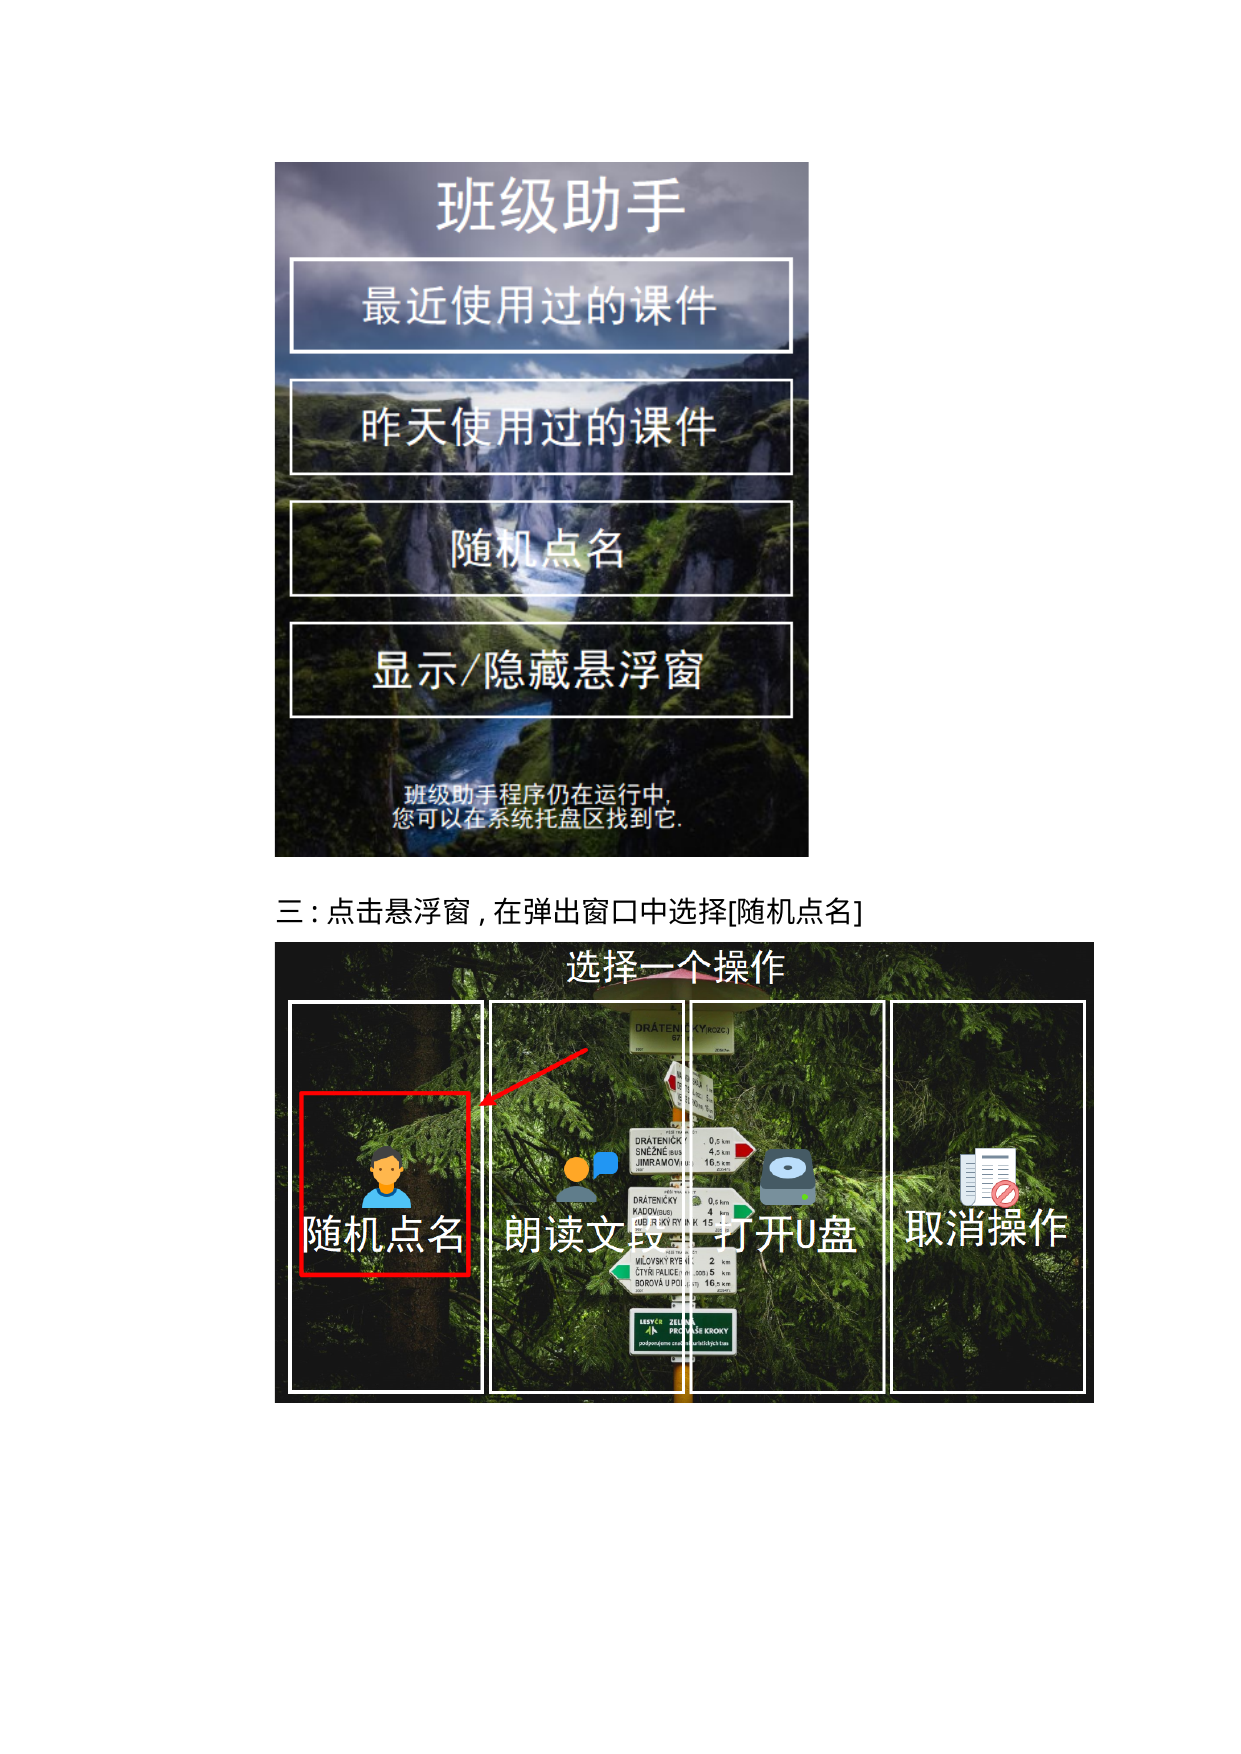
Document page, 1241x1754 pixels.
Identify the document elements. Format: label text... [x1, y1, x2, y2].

picture [274, 942, 1094, 1403]
text 三 : 点击悬浮窗 , 在弹出窗口中选择[随机点名] [275, 877, 1128, 942]
picture [274, 162, 809, 857]
